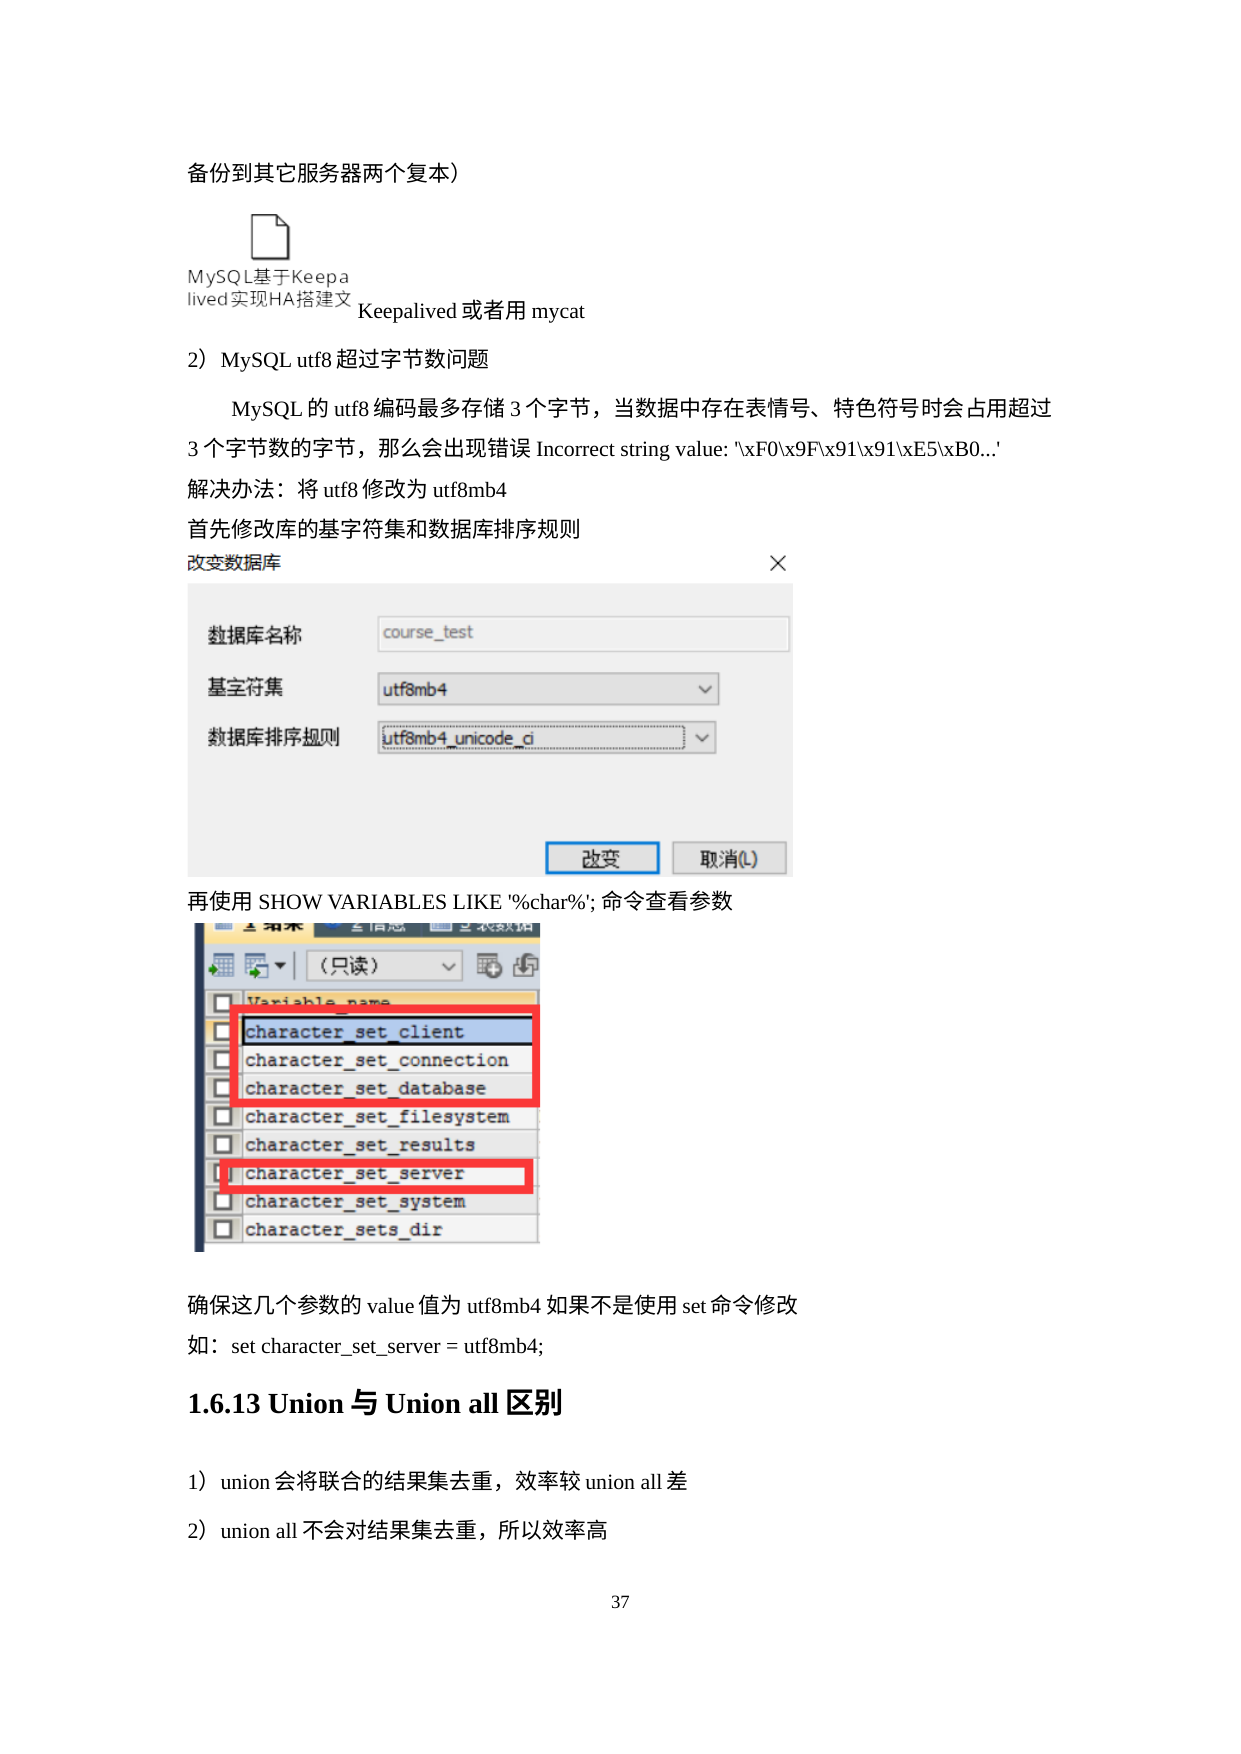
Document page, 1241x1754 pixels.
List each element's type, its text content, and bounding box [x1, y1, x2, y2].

text Keepalived或者用mycat [187, 204, 1053, 334]
subtitle 1.6.13 Union与Union all区别 [187, 1368, 1053, 1433]
text MySQL的utf8编码最多存储3个字节，当数据中存在表情号、特色符号时会占用超过3个字节数的字节，那么会出现错误 Incorrect string value: '\xF0\x9F\x91\x91\xE5\xB0...' [187, 390, 1053, 463]
text 首先修改库的基字符集和数据库排序规则 [187, 512, 1053, 544]
text 2）union all不会对结果集去重，所以效率高 [187, 1512, 1053, 1545]
text 2）MySQL utf8超过字节数问题 [187, 342, 1053, 374]
text 1）union会将联合的结果集去重，效率较union all差 [187, 1464, 1053, 1496]
text 确保这几个参数的value值为utf8mb4 如果不是使用set命令修改 [187, 1288, 1053, 1320]
text 如：set character_set_server = utf8mb4; [187, 1328, 1053, 1361]
text 再使用 SHOW VARIABLES LIKE '%char%'; 命令查看参数 [187, 883, 1053, 916]
text 解决办法：将utf8修改为utf8mb4 [187, 471, 1053, 504]
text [187, 156, 1053, 188]
